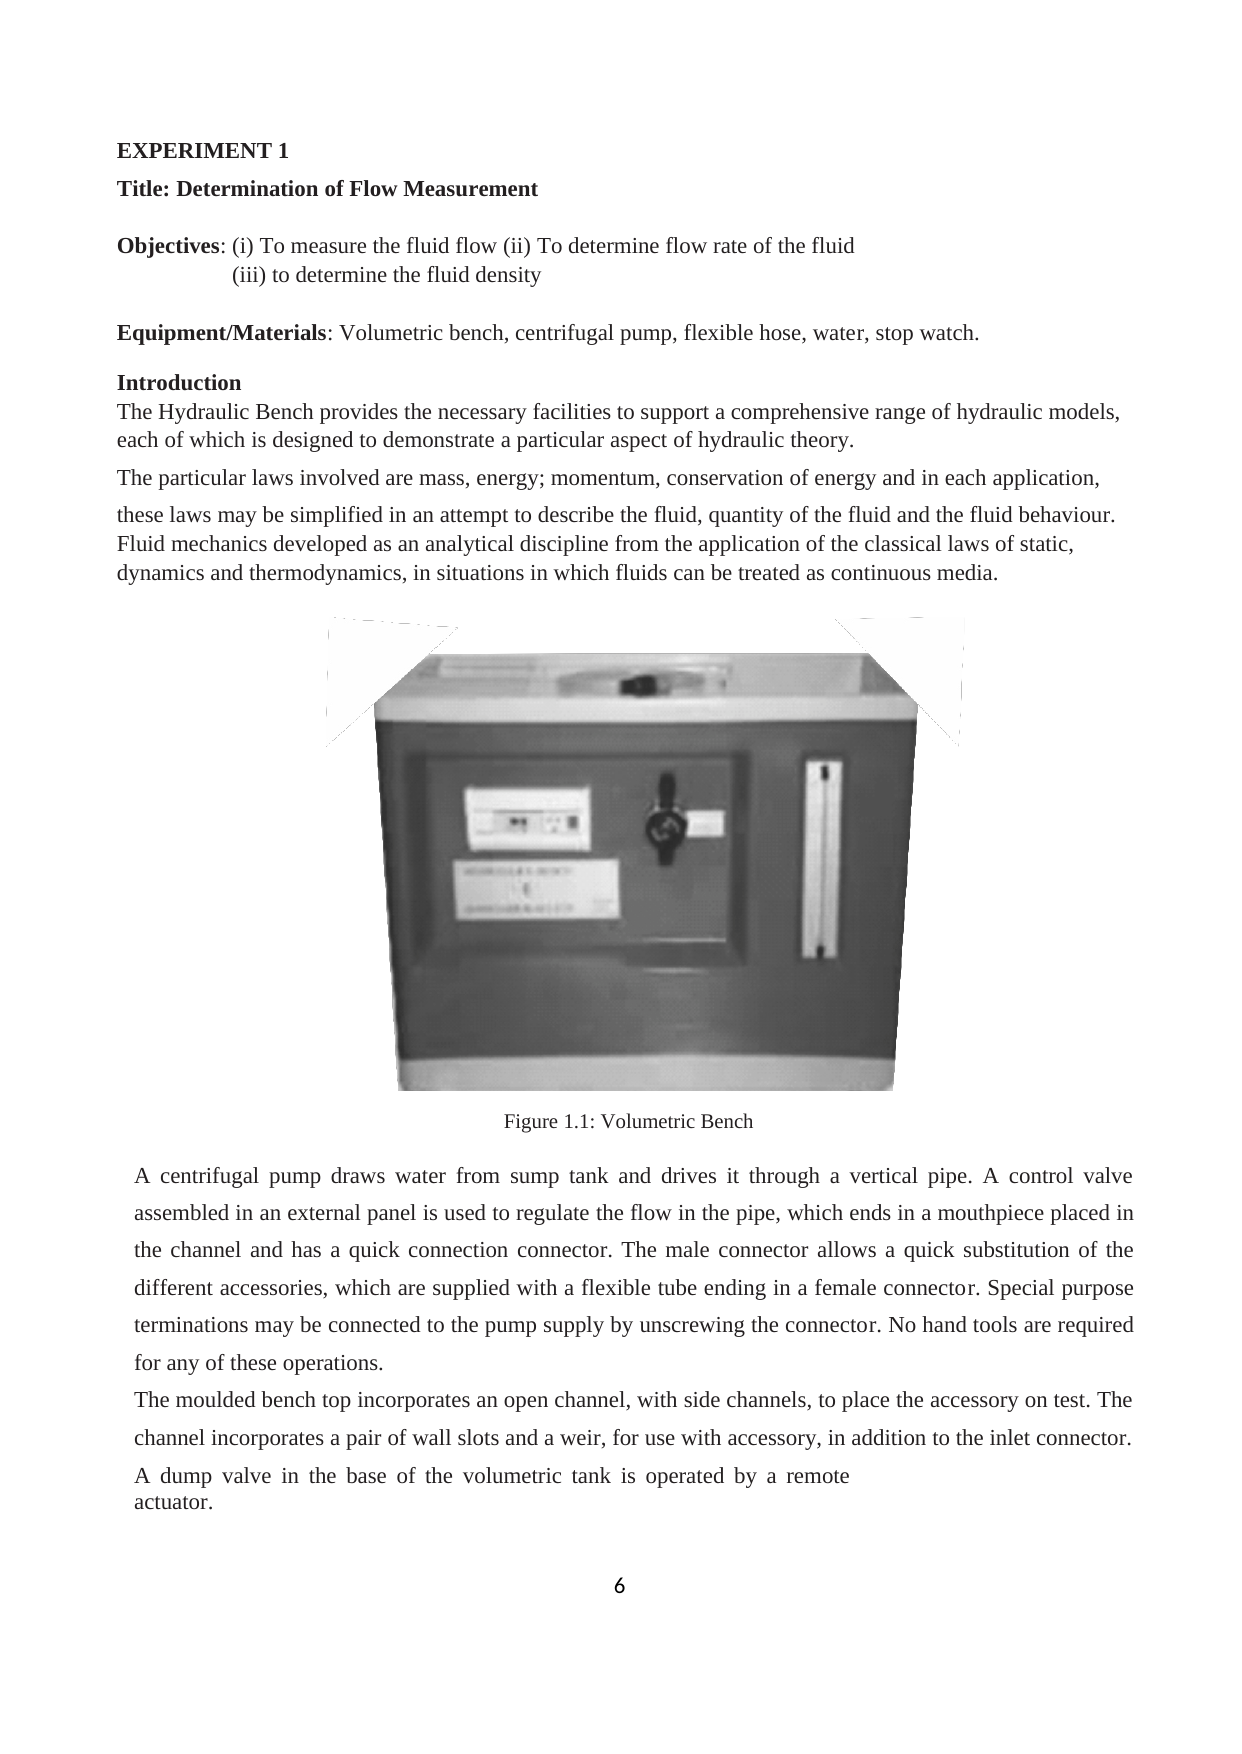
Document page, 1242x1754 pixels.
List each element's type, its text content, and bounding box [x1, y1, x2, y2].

text Equipment/Materials: Volumetric bench, centrifugal pump, flexible hose, water, stop watch. [117, 319, 1142, 345]
picture [326, 617, 965, 1091]
text Figure 1.1: Volumetric Bench [500, 1109, 757, 1133]
text Title: Determination of Flow Measurement [117, 175, 1142, 201]
text The Hydraulic Bench provides the necessary facilities to support a comprehensive range of hydraulic models, each of which is designed to demonstrate a particular aspect of hydraulic theory. [117, 398, 1129, 453]
text dynamics and thermodynamics, in situations in which fluids can be treated as continuous media. [117, 559, 1142, 585]
text A dump valve in the base of the volumetric tank is operated by a remote actuator. [134, 1462, 851, 1514]
text The particular laws involved are mass, energy; momentum, conservation of energy and in each application, these laws may be simplified in an attempt to describe the fluid, quantity of the fluid and the fluid behaviour. [117, 455, 1128, 530]
text The moulded bench top incorporates an open channel, with side channels, to place the accessory on test. The channel incorporates a pair of wall slots and a weir, for use with accessory, in addition to the inlet connector. [134, 1386, 1134, 1450]
text Fluid mechanics developed as an analytical discipline from the application of the classical laws of static, [117, 530, 1142, 556]
text EXPERIMENT 1 [117, 137, 1142, 164]
text A centrifugal pump draws water from sump tank and drives it through a vertical pipe. A control valve assembled in an external panel is used to regulate the flow in the pipe, which ends in a mouthpiece placed in the channel and has a quick connection connector. The male connector allows a quick substitution of the different accessories, which are supplied with a flexible tube ending in a female connector. Special purpose terminations may be connected to the pump supply by unscrewing the connector. No hand tools are required for any of these operations. [134, 1162, 1134, 1375]
text (iii) to determine the fluid density [232, 261, 1142, 287]
text Introduction [117, 369, 1142, 396]
text Objectives: (i) To measure the fluid flow (ii) To determine flow rate of the fluid [117, 232, 1142, 259]
